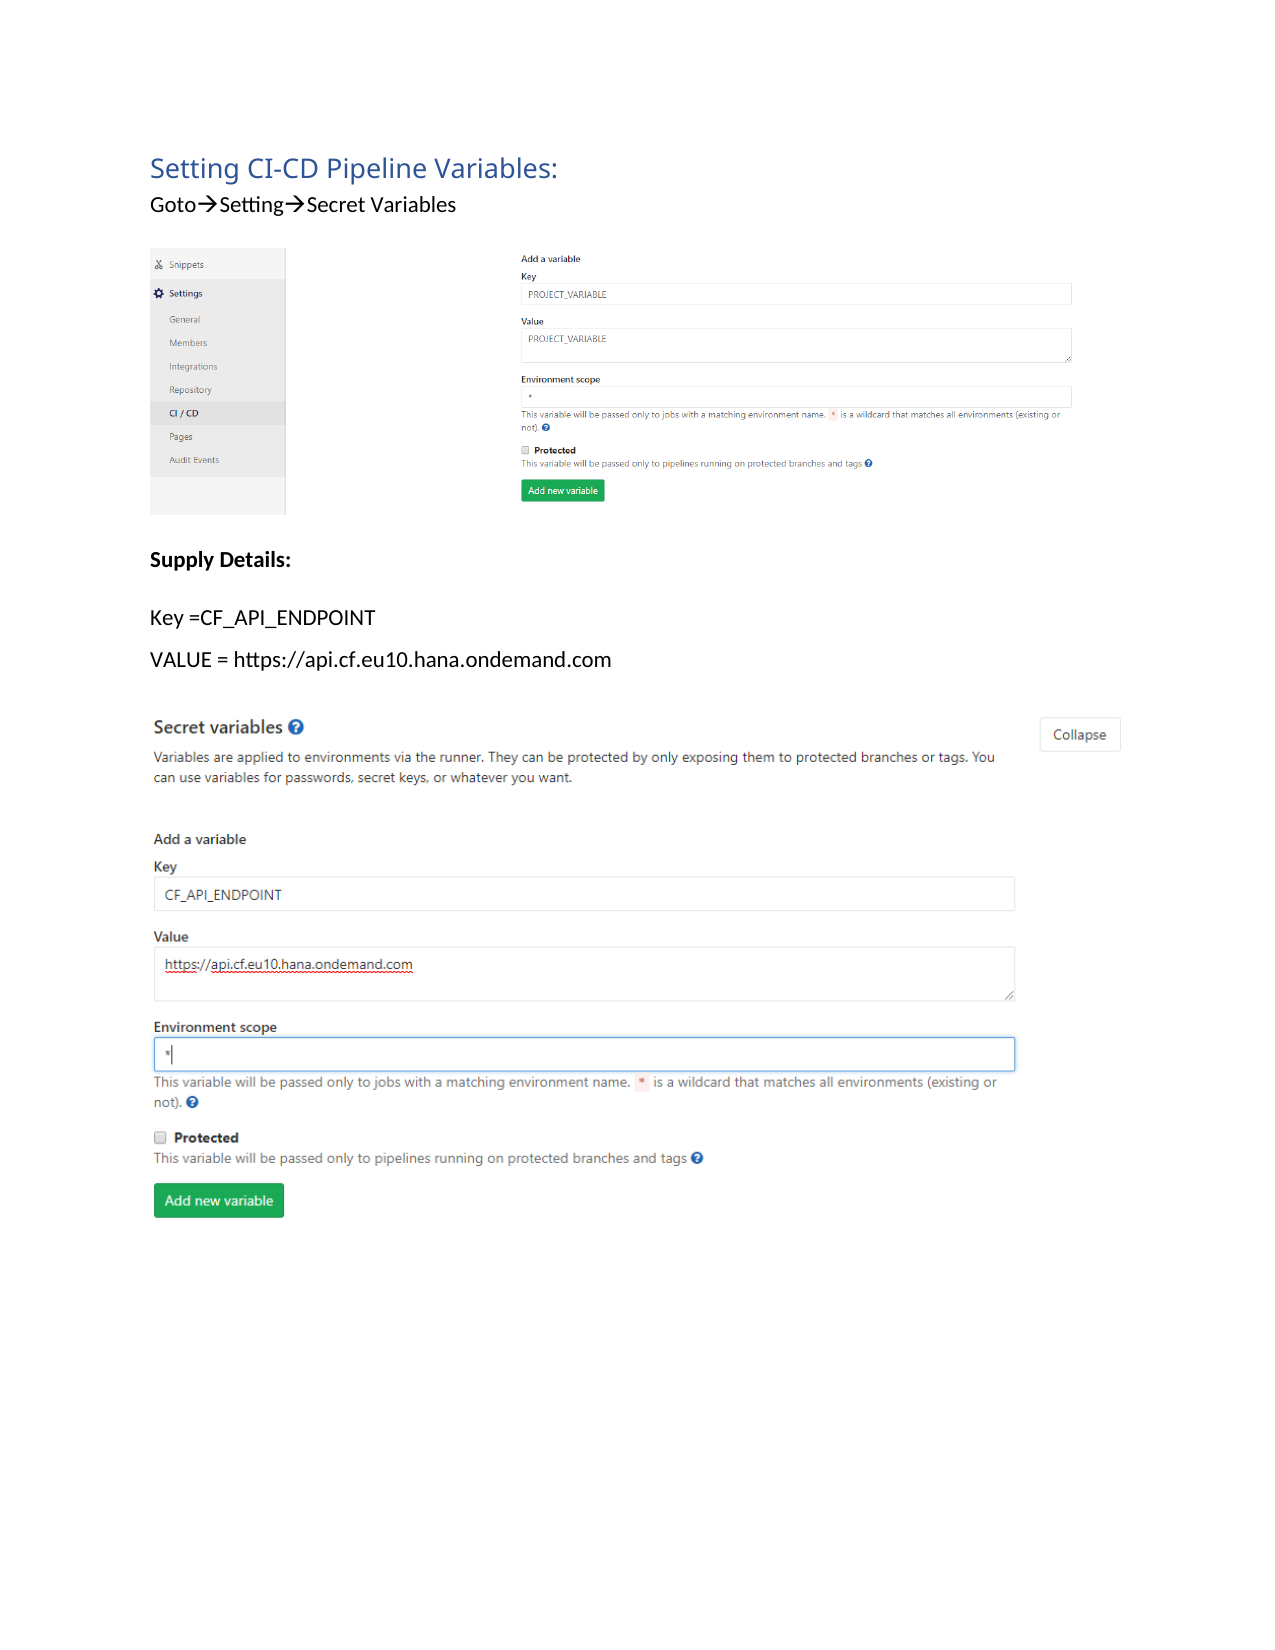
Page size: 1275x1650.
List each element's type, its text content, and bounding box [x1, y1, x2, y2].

text GotoSettingSecret Variables [150, 190, 1125, 218]
subtitle Setting CI-CD Pipeline Variables: [150, 150, 1125, 187]
text Key =CF_API_ENDPOINT VALUE = https://api.cf.eu10.hana.ondemand.com [150, 603, 1125, 673]
picture [150, 704, 1125, 1236]
text Supply Details: [150, 545, 1125, 573]
picture [150, 248, 1125, 515]
